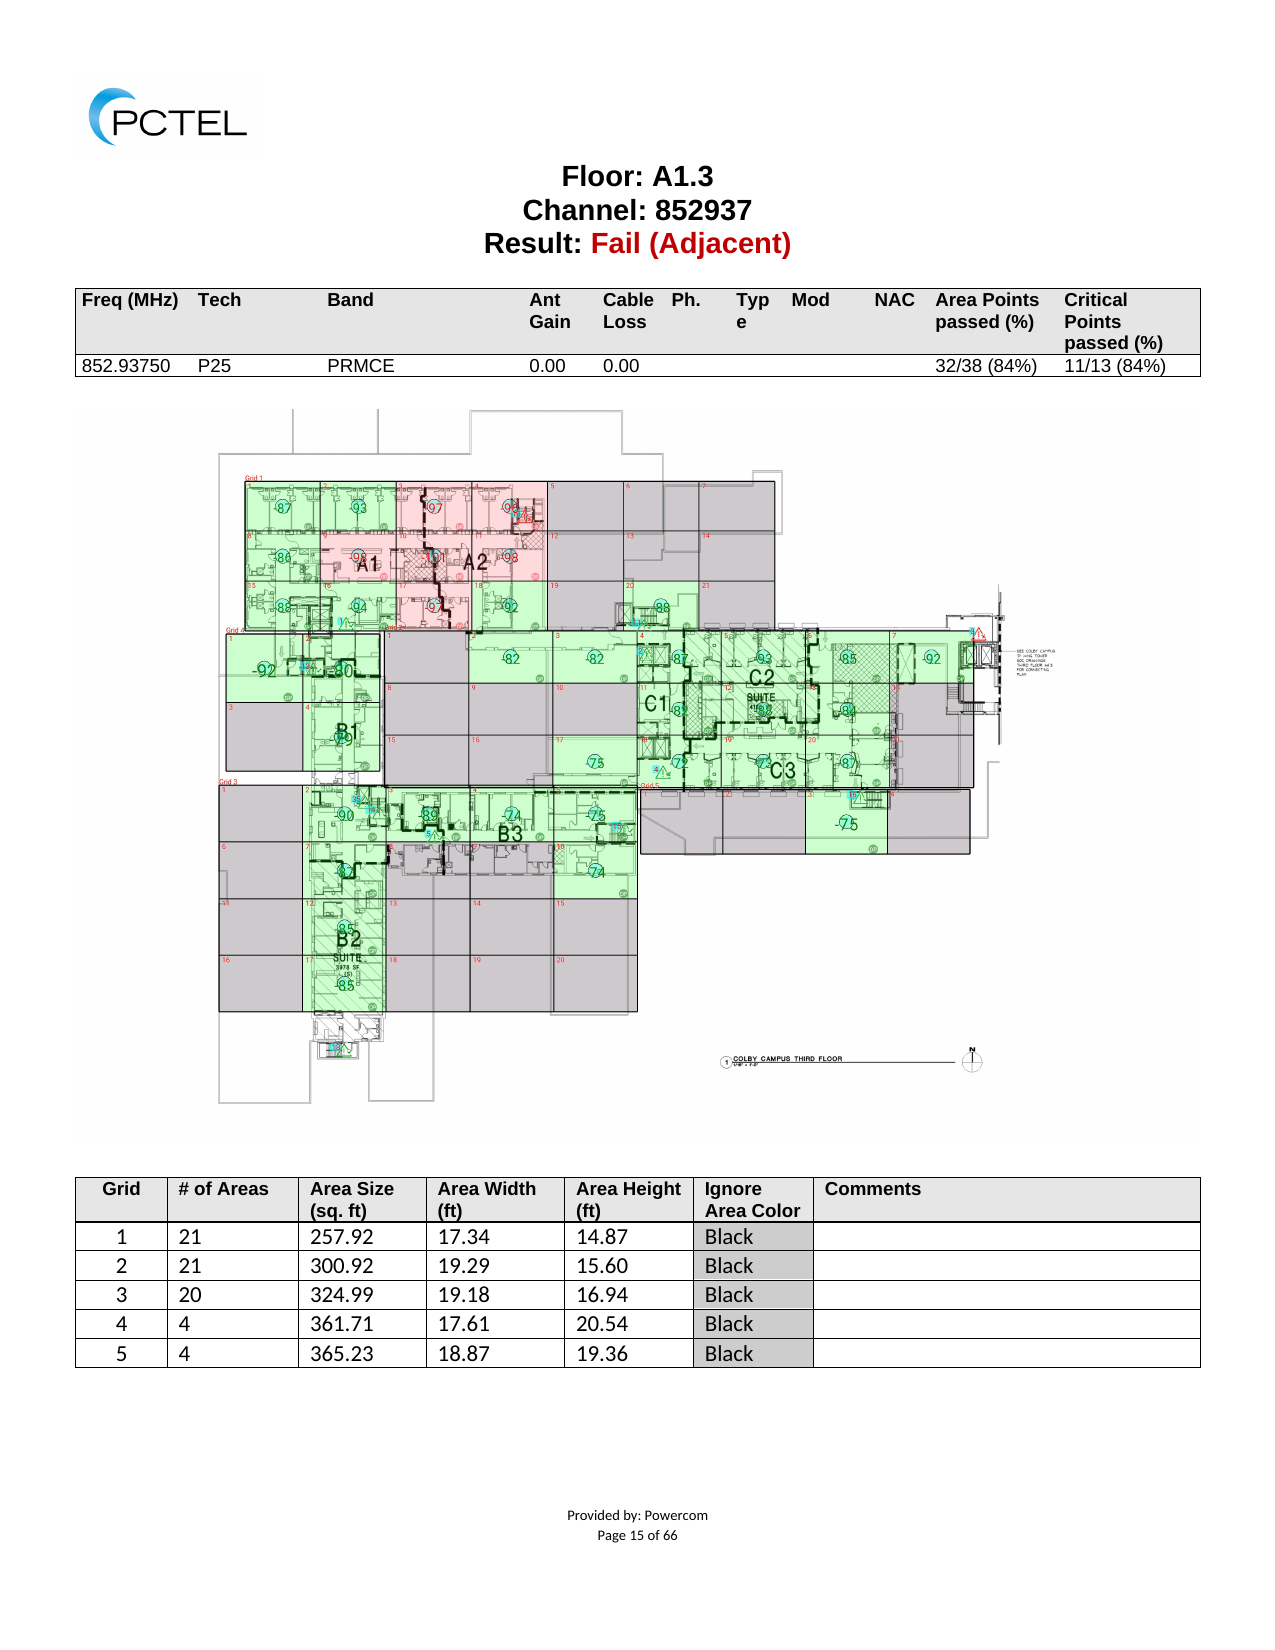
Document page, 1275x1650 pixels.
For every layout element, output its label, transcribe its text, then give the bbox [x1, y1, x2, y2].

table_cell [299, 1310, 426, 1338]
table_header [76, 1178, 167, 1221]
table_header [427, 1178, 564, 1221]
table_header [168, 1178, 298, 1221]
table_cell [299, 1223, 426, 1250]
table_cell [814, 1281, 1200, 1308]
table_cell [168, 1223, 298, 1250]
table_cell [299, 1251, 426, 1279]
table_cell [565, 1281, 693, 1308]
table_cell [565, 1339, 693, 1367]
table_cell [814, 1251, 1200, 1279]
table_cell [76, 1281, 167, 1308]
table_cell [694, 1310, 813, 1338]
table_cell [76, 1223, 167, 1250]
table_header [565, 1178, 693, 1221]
picture [75, 75, 260, 103]
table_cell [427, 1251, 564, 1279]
picture [75, 409, 1200, 1141]
text Floor: A1.3 [75, 103, 1200, 192]
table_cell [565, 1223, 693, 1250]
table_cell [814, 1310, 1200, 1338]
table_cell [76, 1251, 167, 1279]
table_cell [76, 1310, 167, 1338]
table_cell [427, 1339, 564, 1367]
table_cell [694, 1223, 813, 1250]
text Result: Fail (Adjacent) [75, 226, 1200, 259]
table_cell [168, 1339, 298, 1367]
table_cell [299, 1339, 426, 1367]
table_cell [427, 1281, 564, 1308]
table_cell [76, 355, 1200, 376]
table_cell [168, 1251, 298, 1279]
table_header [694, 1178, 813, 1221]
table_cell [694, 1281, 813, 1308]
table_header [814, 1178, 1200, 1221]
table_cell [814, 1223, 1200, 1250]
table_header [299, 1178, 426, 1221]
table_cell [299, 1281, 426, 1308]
text Channel: 852937 [75, 192, 1200, 226]
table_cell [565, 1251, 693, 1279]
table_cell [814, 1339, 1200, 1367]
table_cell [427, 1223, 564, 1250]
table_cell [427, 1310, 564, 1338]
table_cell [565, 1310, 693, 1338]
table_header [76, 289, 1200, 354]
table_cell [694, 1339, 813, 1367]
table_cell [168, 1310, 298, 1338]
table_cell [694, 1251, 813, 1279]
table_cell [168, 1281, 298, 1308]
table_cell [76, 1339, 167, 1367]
